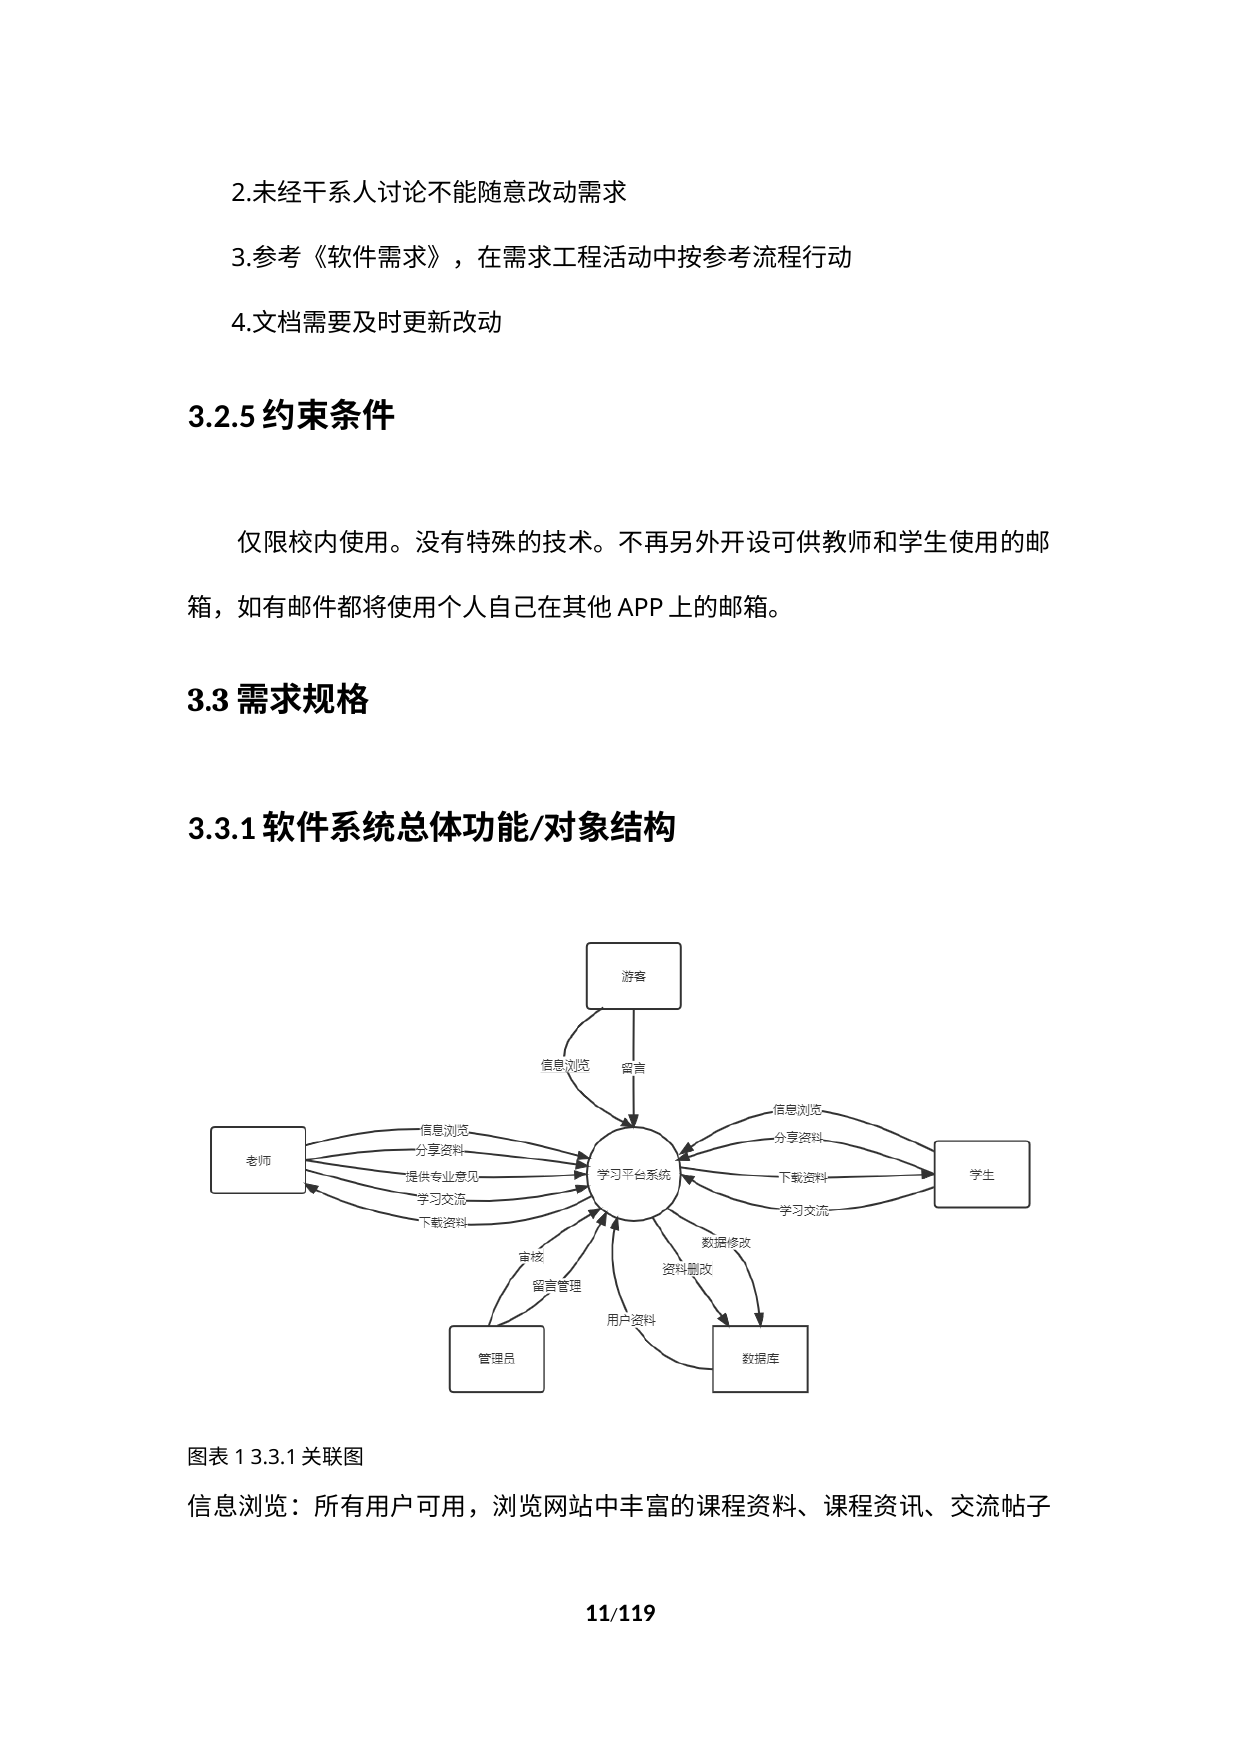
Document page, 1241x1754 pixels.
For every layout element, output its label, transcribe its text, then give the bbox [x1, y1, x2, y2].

text 4.文档需要及时更新改动 [187, 288, 1053, 353]
text 仅限校内使用。没有特殊的技术。不再另外开设可供教师和学生使用的邮箱，如有邮件都将使用个人自己在其他APP上的邮箱。 [187, 508, 1053, 638]
text 2.未经干系人讨论不能随意改动需求 [187, 158, 1053, 223]
picture [187, 919, 1052, 1415]
subtitle 3.3.1软件系统总体功能/对象结构 [187, 792, 1053, 857]
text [187, 1472, 1053, 1537]
text 图表 1 3.3.1关联图 [187, 1439, 1053, 1472]
text 3.参考《软件需求》，在需求工程活动中按参考流程行动 [187, 223, 1053, 288]
subtitle 3.3需求规格 [187, 665, 1053, 730]
subtitle 3.2.5约束条件 [187, 381, 1053, 446]
